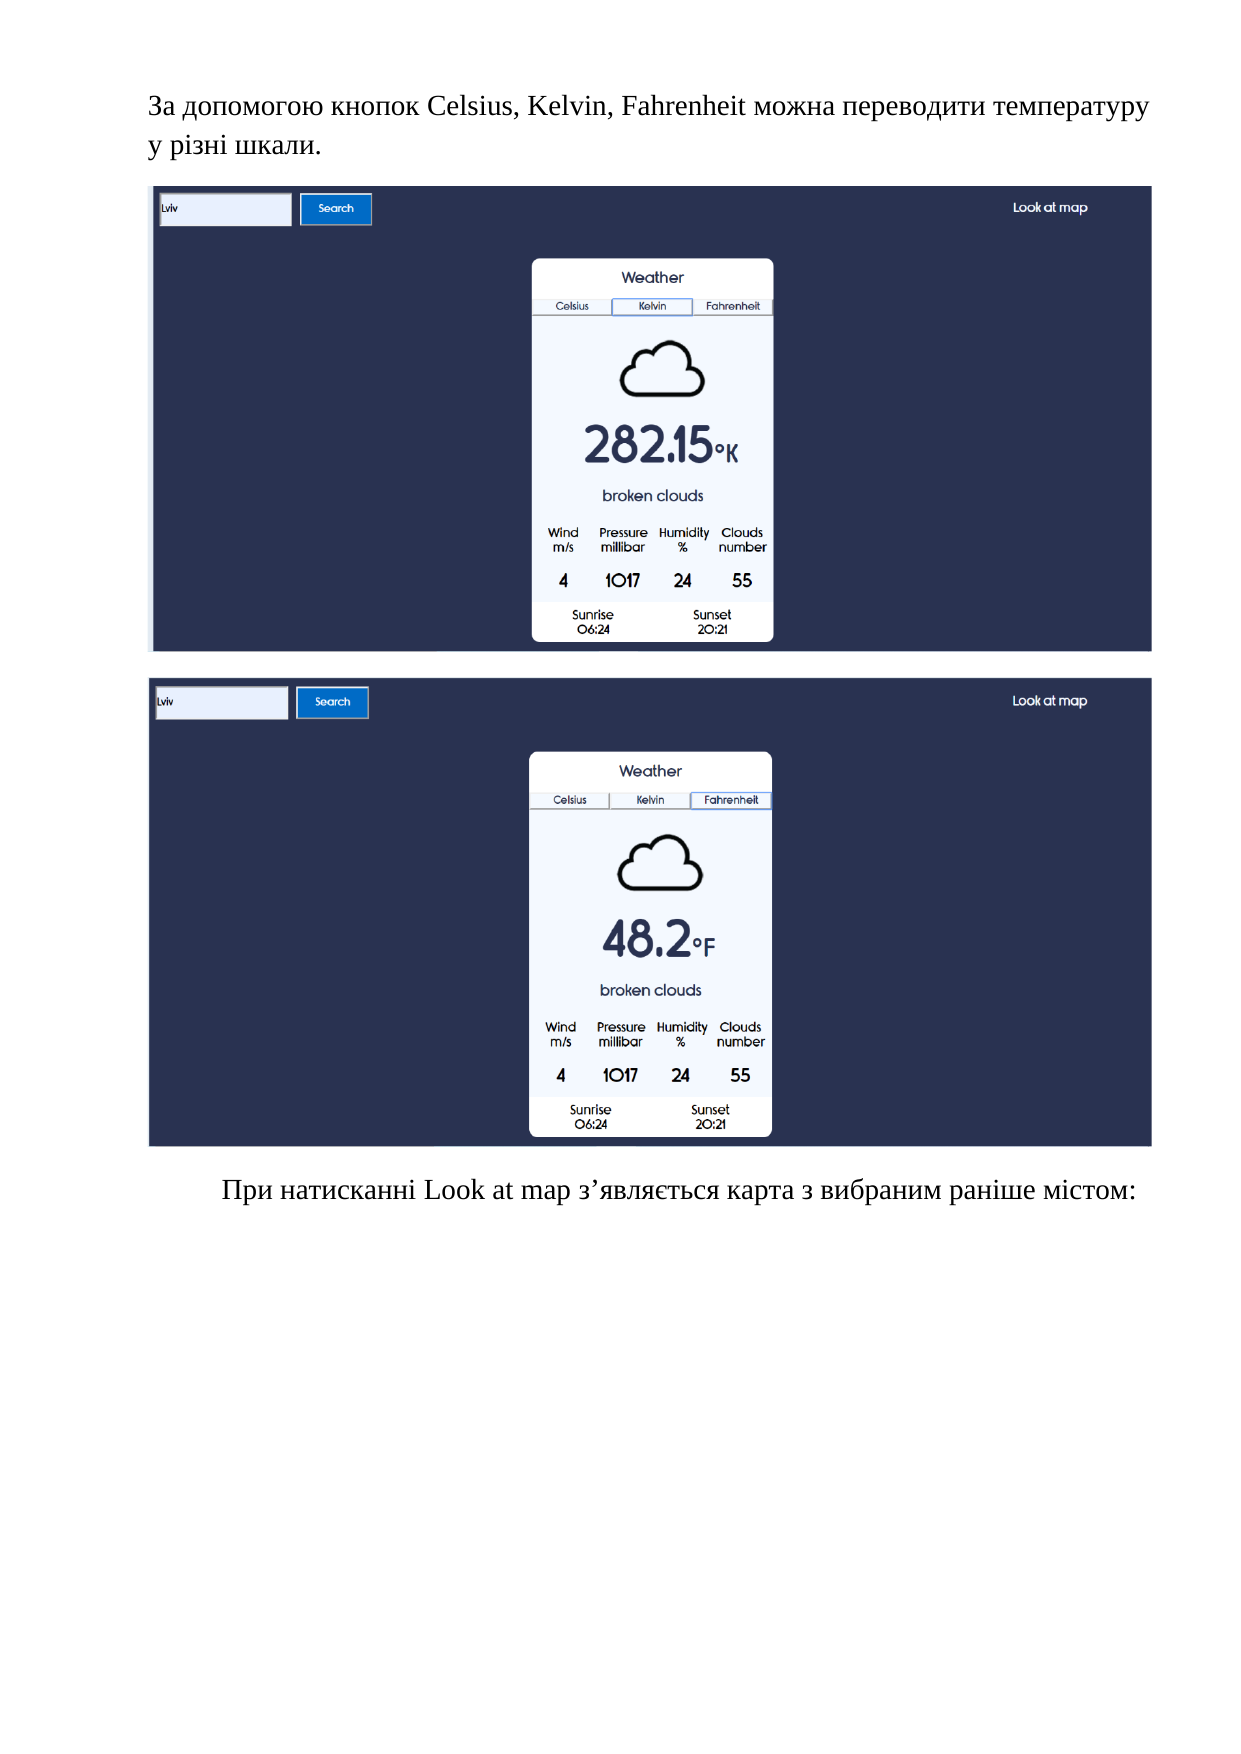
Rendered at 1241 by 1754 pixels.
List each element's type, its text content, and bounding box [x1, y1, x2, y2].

text При натисканні Look at map з’являється карта з вибраним раніше містом: [148, 1172, 1152, 1206]
text За допомогою кнопок Celsius, Kelvin, Fahrenheit можна переводити температуру у різні шкали. [148, 88, 1152, 161]
picture [147, 186, 1152, 652]
picture [147, 677, 1152, 1147]
